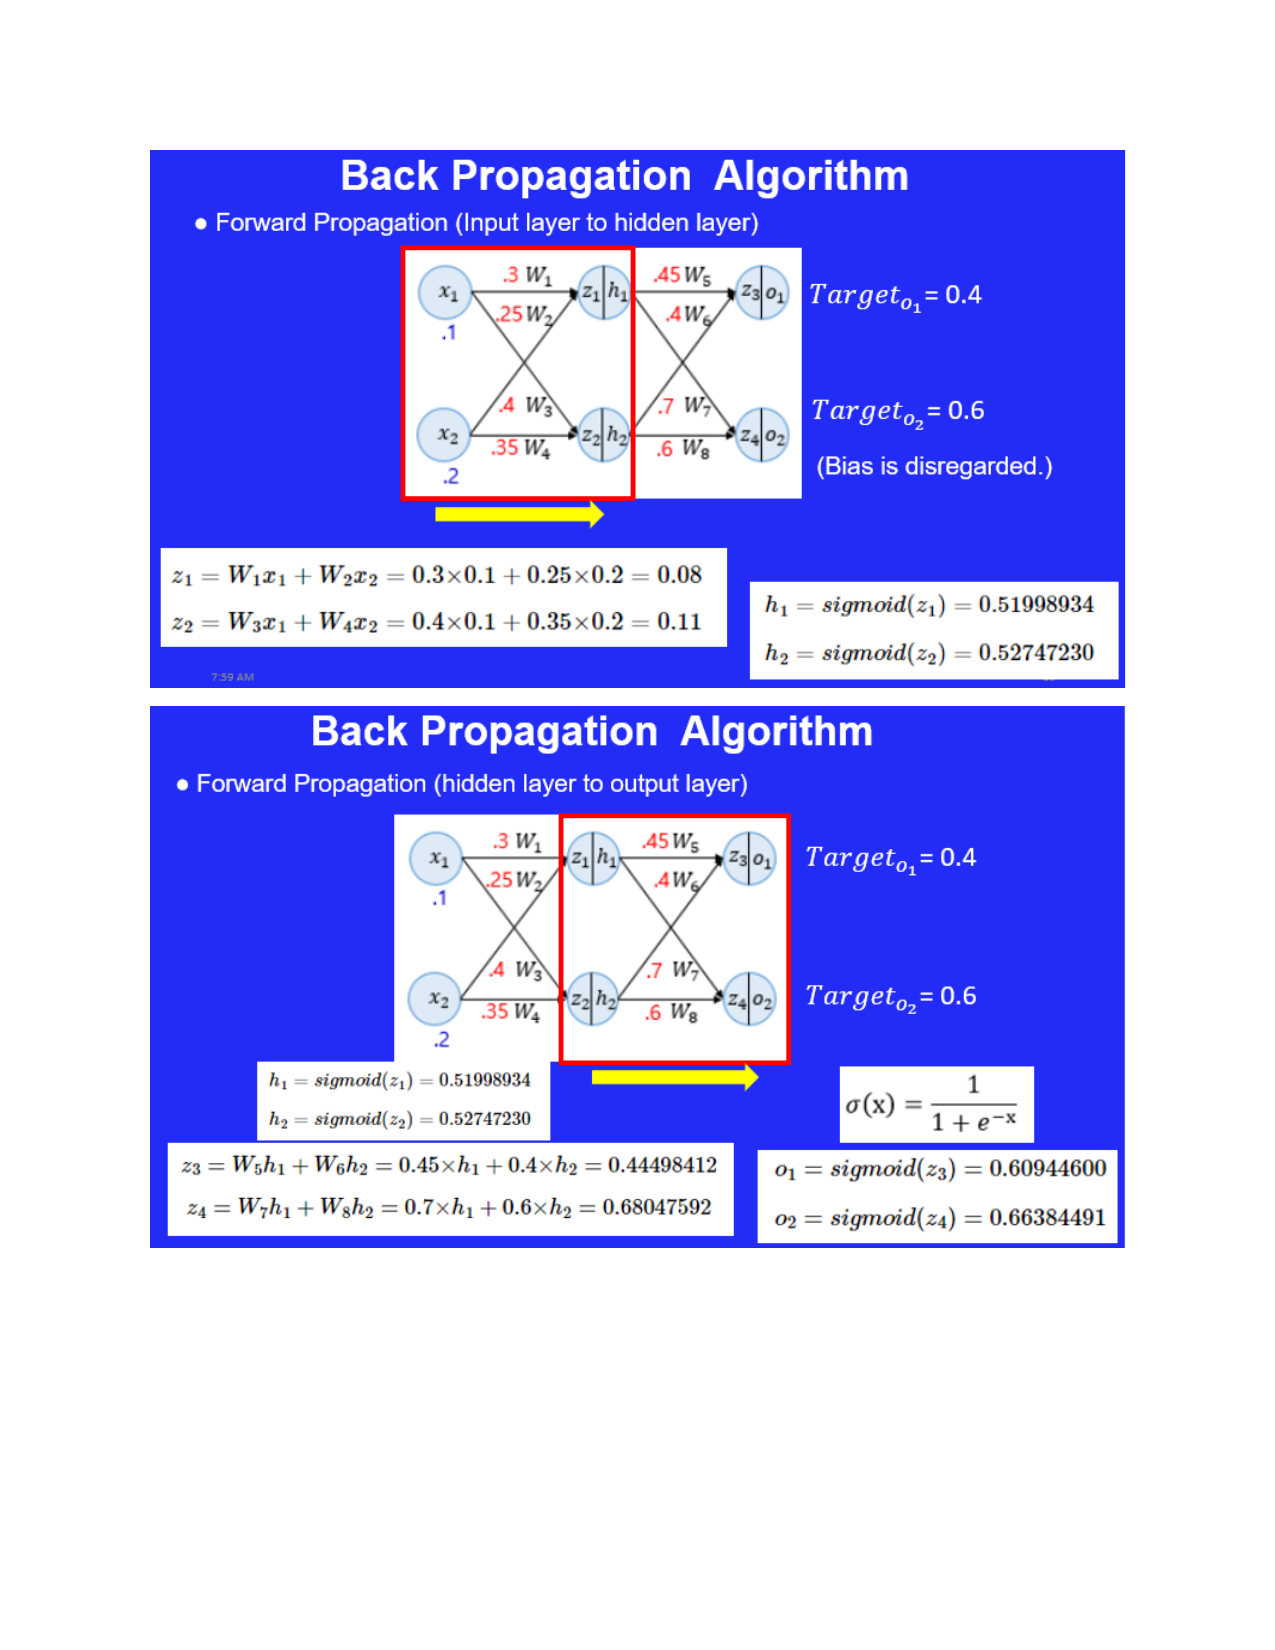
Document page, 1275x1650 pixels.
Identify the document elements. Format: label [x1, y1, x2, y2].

picture [150, 150, 1125, 688]
picture [150, 706, 1125, 1248]
